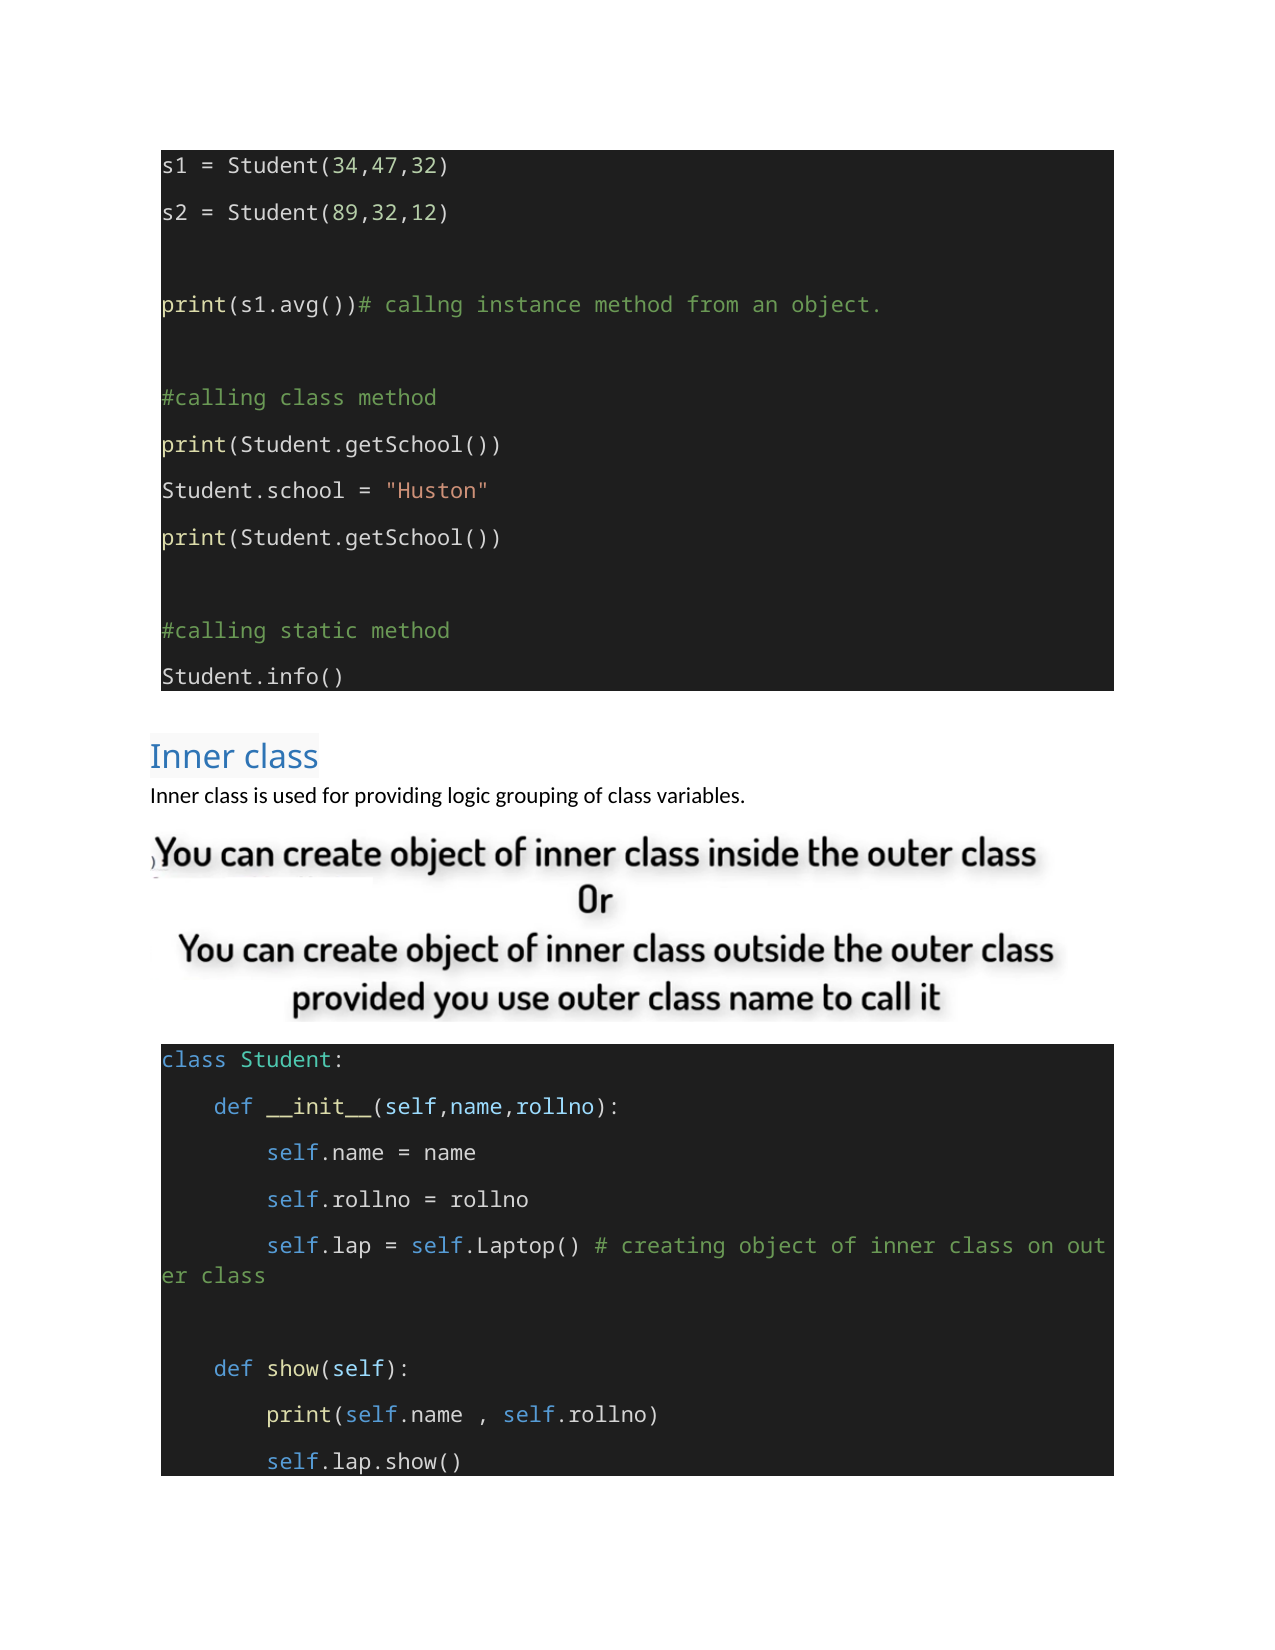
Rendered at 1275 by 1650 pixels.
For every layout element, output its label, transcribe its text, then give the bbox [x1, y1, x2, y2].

picture [150, 828, 1072, 1026]
subtitle Inner class [150, 732, 1125, 778]
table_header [150, 150, 1125, 707]
text Inner class is used for providing logic grouping of class variables. [150, 781, 1125, 809]
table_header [150, 1045, 1125, 1492]
